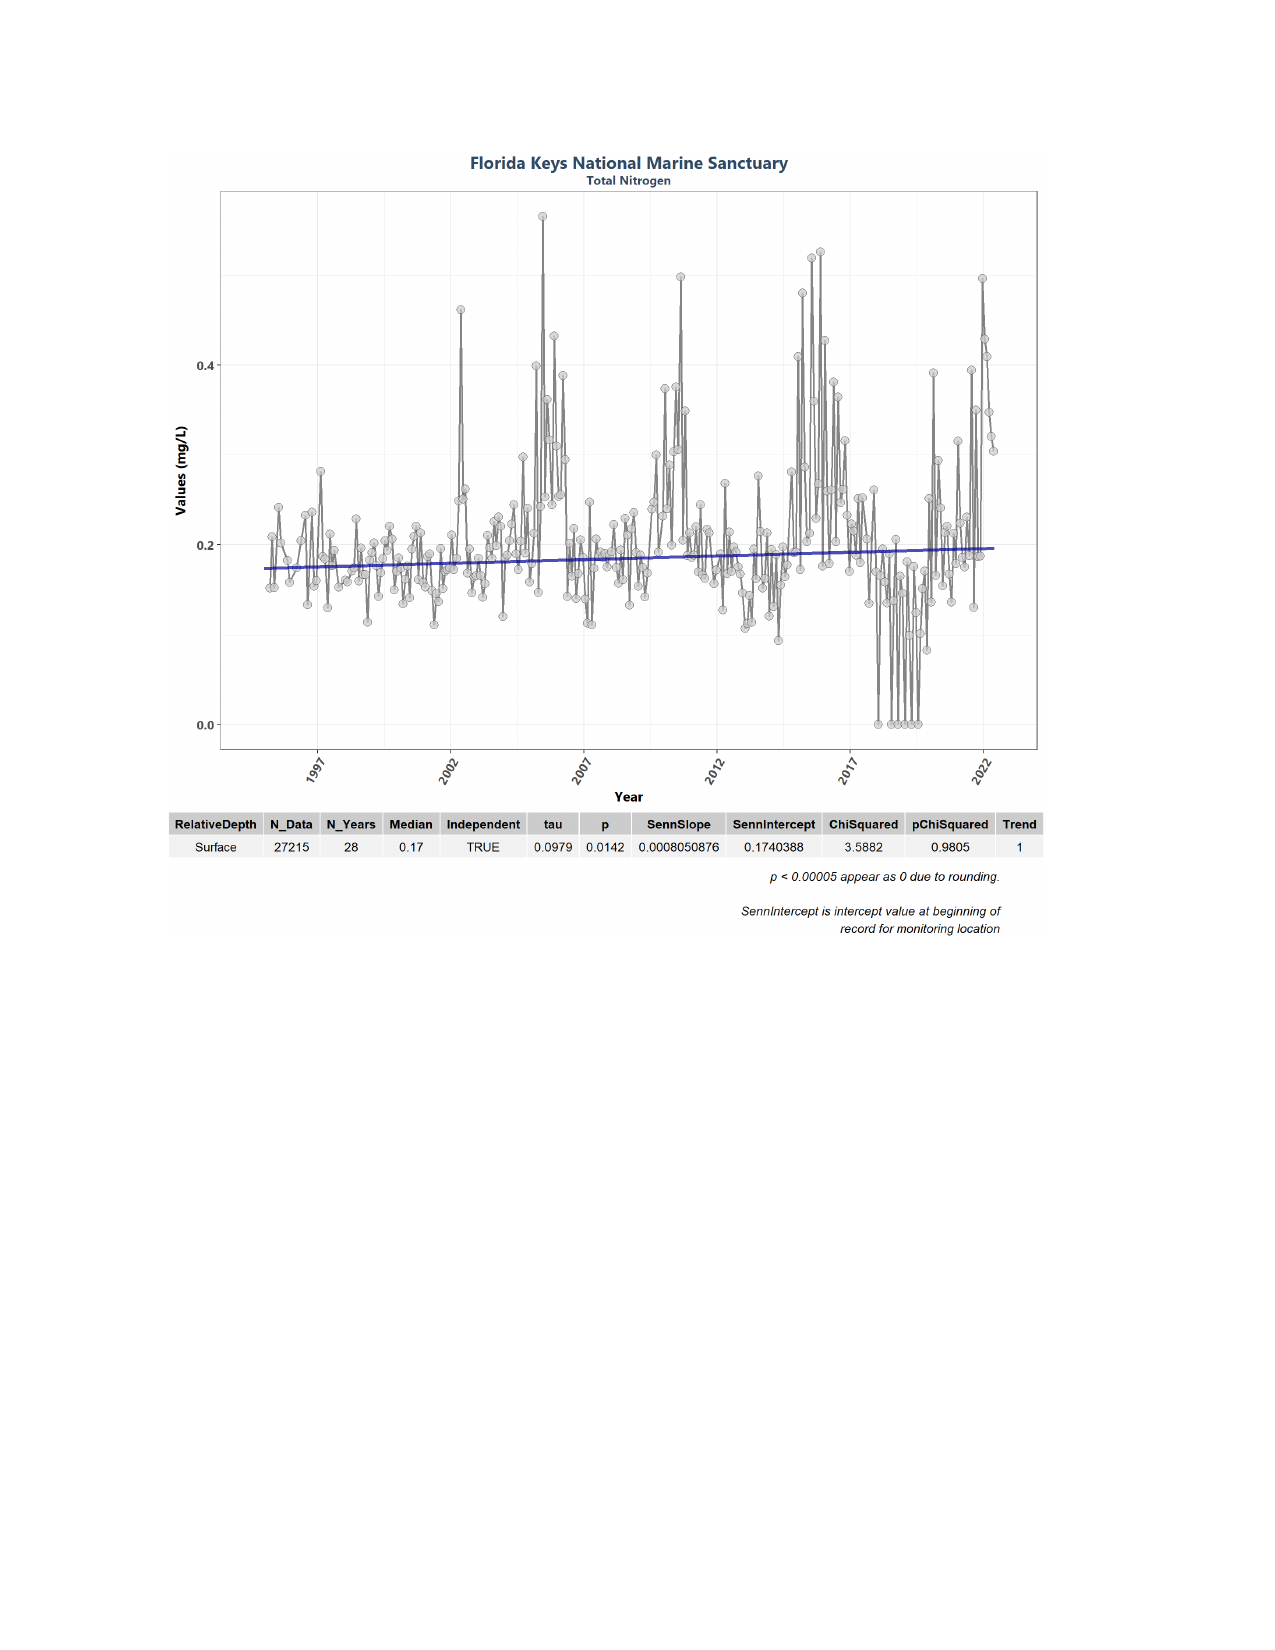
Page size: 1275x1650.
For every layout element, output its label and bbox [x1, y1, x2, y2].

picture [168, 150, 1044, 938]
